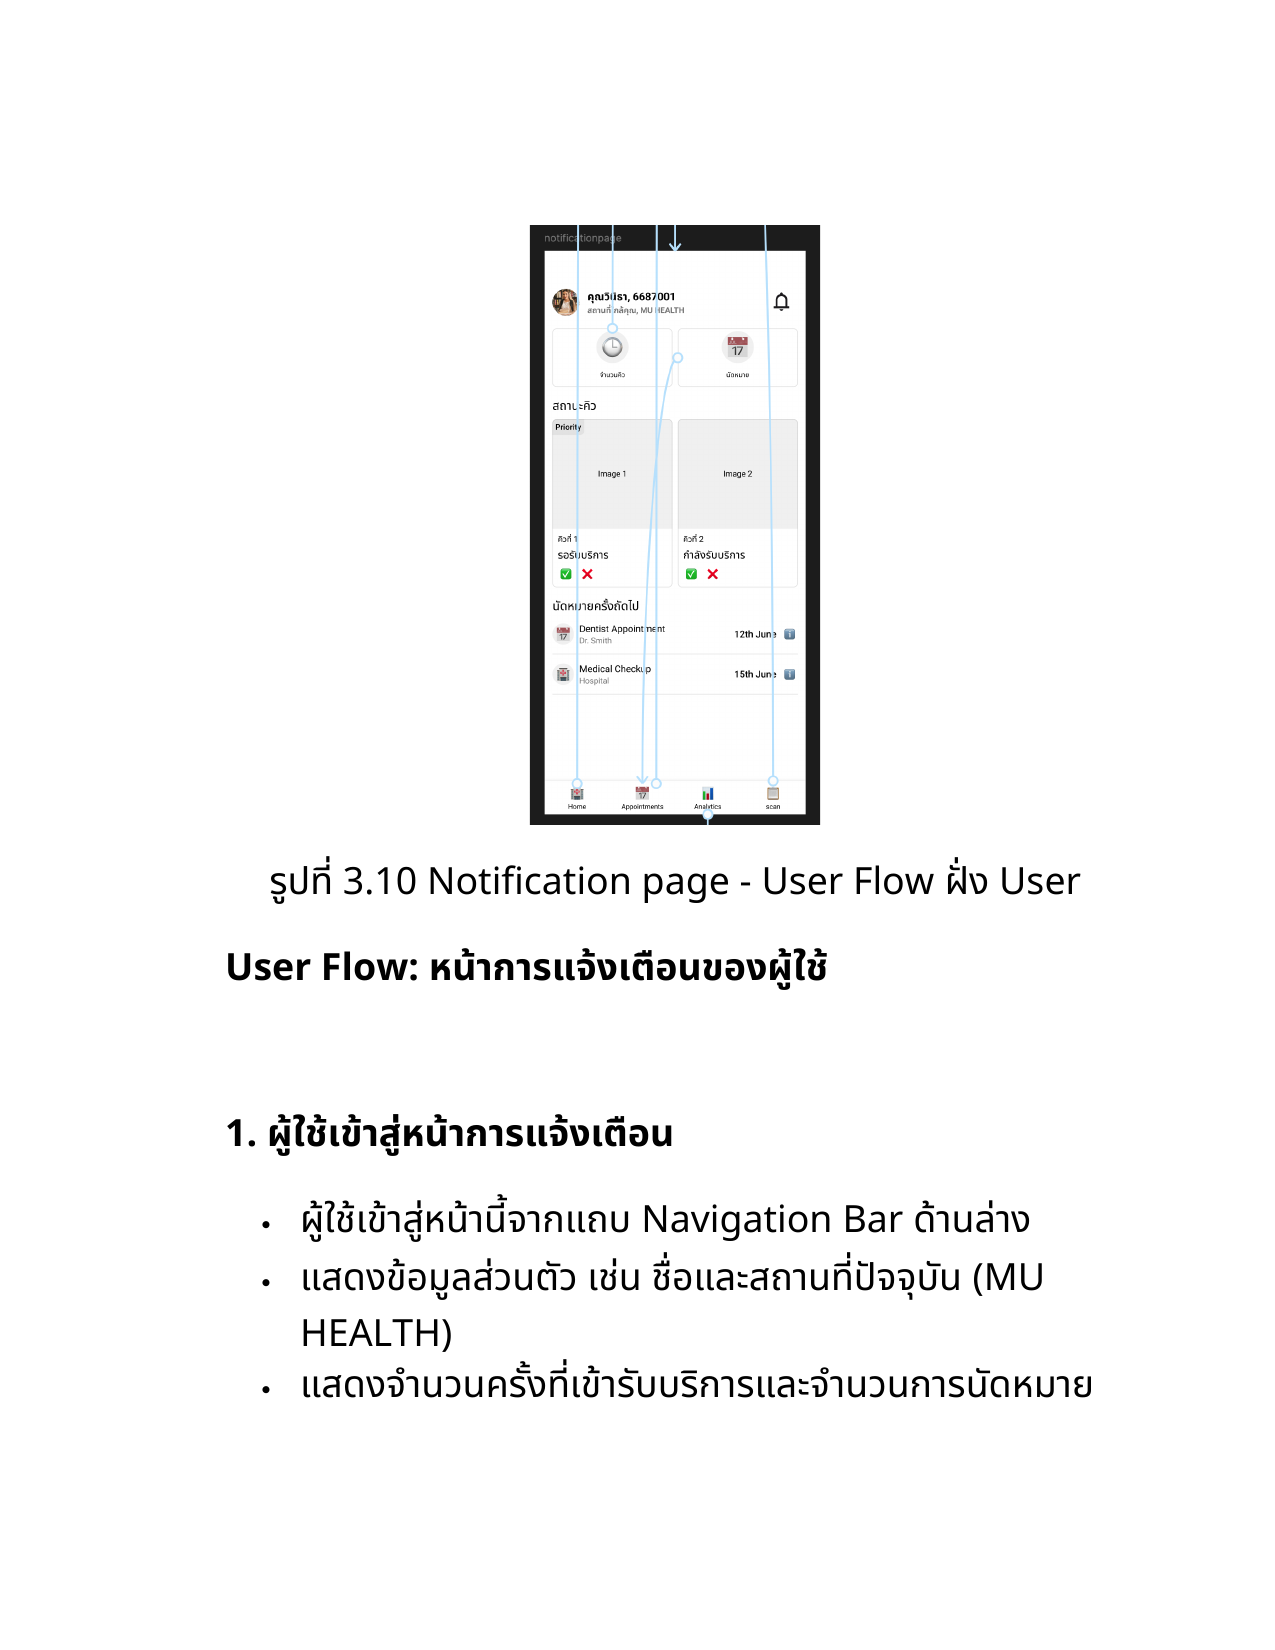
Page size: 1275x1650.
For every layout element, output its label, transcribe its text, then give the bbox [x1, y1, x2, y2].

picture [529, 225, 821, 825]
list ผู้ใช้เข้าสู่หน้านี้จากแถบ Navigation Bar ด้านล่าง [262, 1193, 1125, 1250]
list แสดงข้อมูลส่วนตัว เช่น ชื่อและสถานที่ปัจจุบัน (MU HEALTH) [262, 1250, 1125, 1358]
text รูปที่ 3.10 Notification page - User Flow ฝั่ง User [225, 854, 1125, 911]
text User Flow: หน้าการแจ้งเตือนของผู้ใช้ [225, 940, 1125, 997]
text 1. ผู้ใช้เข้าสู่หน้าการแจ้งเตือน [225, 1107, 1125, 1164]
list แสดงจำนวนครั้งที่เข้ารับบริการและจำนวนการนัดหมาย [262, 1358, 1125, 1414]
